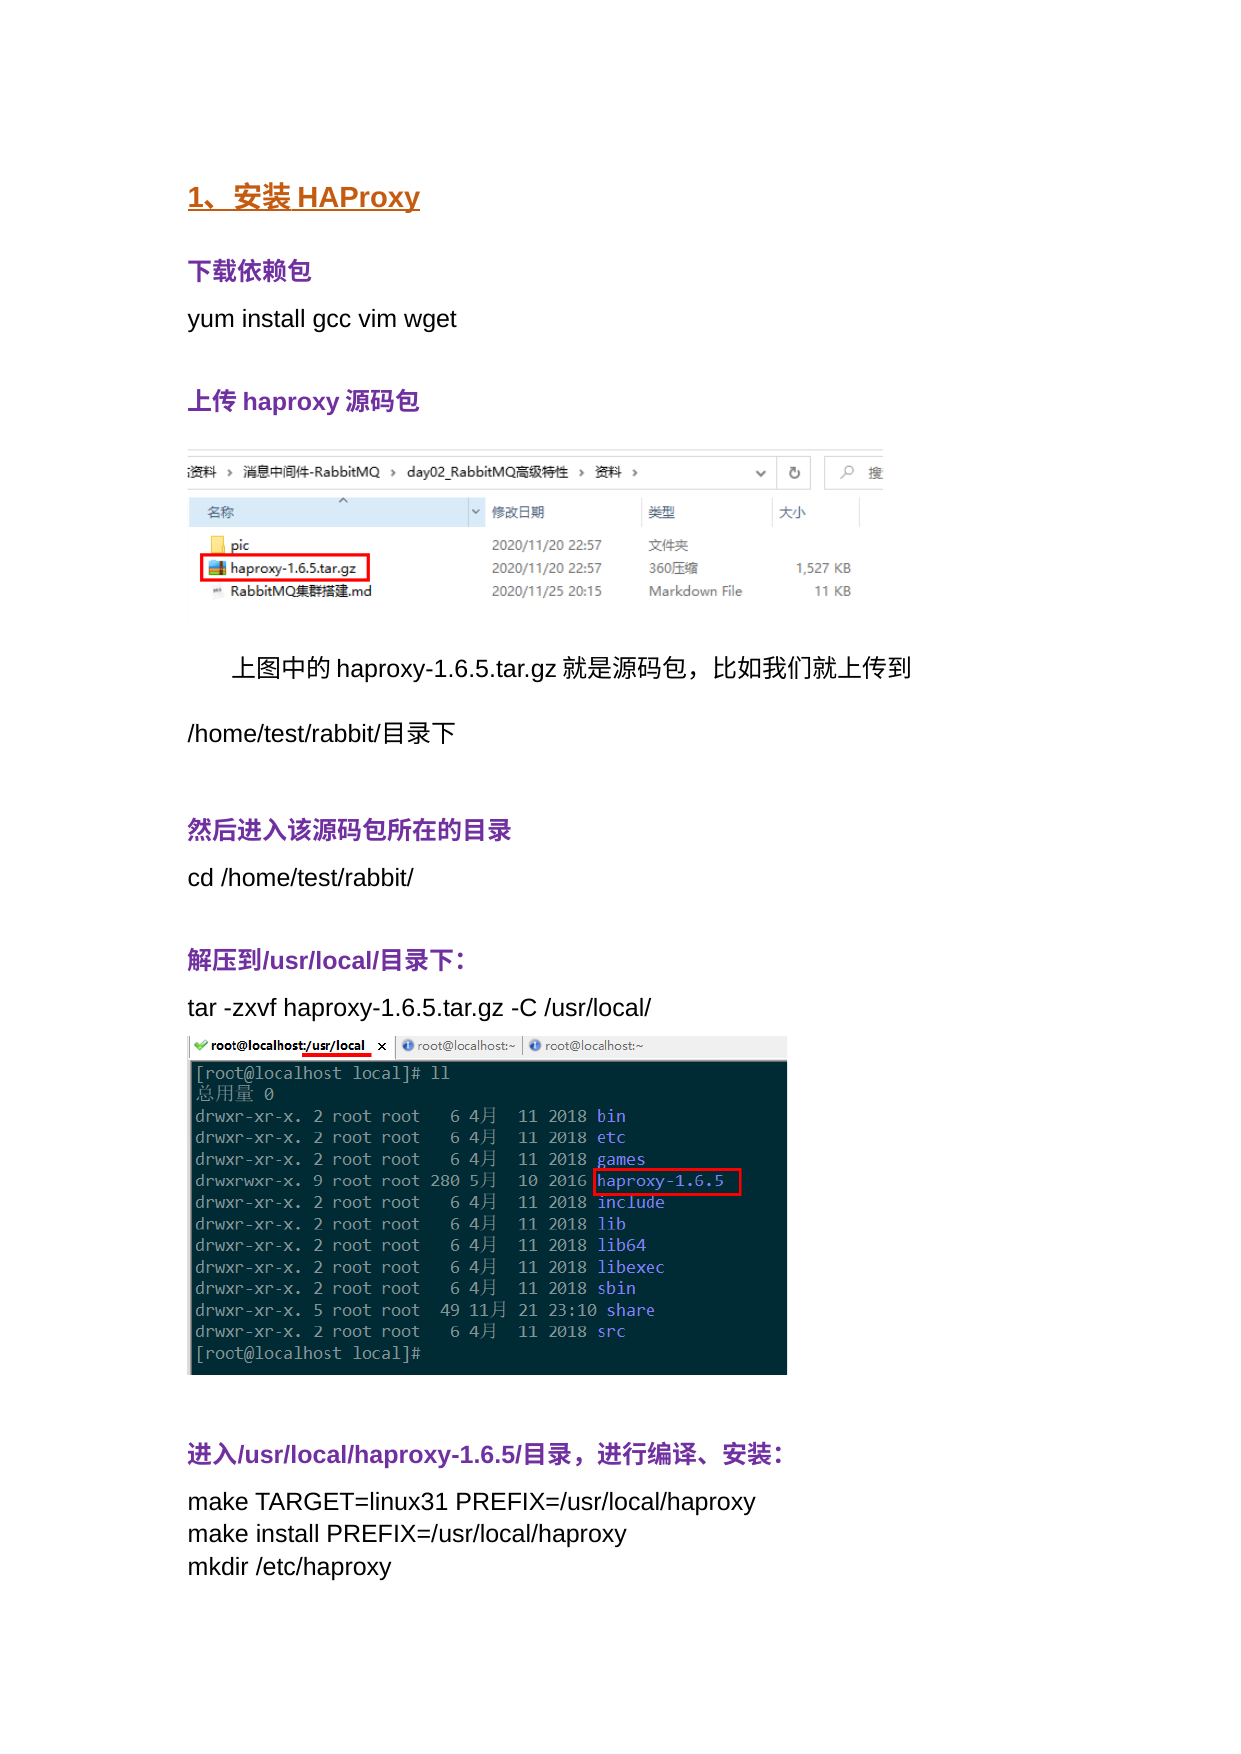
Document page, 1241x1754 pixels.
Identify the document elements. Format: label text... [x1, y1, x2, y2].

picture [213, 1179, 224, 1185]
picture [216, 1201, 224, 1207]
text 上图中的haproxy-1.6.5.tar.gz就是源码包，比如我们就上传到 [187, 634, 1053, 699]
subtitle 1、安装HAProxy [187, 162, 1053, 227]
picture [216, 1266, 224, 1272]
picture [244, 1352, 253, 1360]
text cd /home/test/rabbit/ [187, 861, 1053, 894]
picture [216, 1330, 224, 1336]
picture [216, 1287, 224, 1293]
picture [244, 1072, 253, 1080]
picture [216, 1158, 224, 1164]
picture [594, 1166, 741, 1207]
text make install PREFIX=/usr/local/haproxy [187, 1517, 1053, 1550]
text 然后进入该源码包所在的目录 [187, 796, 1053, 861]
picture [216, 1136, 224, 1142]
text 下载依赖包 [187, 237, 1053, 302]
picture [187, 446, 884, 620]
picture [621, 1157, 628, 1164]
picture [239, 1086, 250, 1092]
text yum install gcc vim wget [187, 302, 1053, 335]
text 上传haproxy源码包 [187, 367, 1053, 432]
picture [216, 1223, 224, 1229]
text mkdir /etc/haproxy [187, 1550, 1053, 1582]
picture [216, 1309, 224, 1315]
picture [216, 1244, 224, 1250]
text 解压到/usr/local/目录下： [187, 926, 1053, 991]
picture [242, 1179, 253, 1185]
text tar -zxvf haproxy-1.6.5.tar.gz -C /usr/local/ [187, 991, 1053, 1024]
picture [216, 1115, 224, 1121]
picture [187, 1036, 788, 1375]
text /home/test/rabbit/目录下 [187, 699, 1053, 764]
text make TARGET=linux31 PREFIX=/usr/local/haproxy [187, 1485, 1053, 1517]
text 进入/usr/local/haproxy-1.6.5/目录，进行编译、安装： [187, 1420, 1053, 1485]
